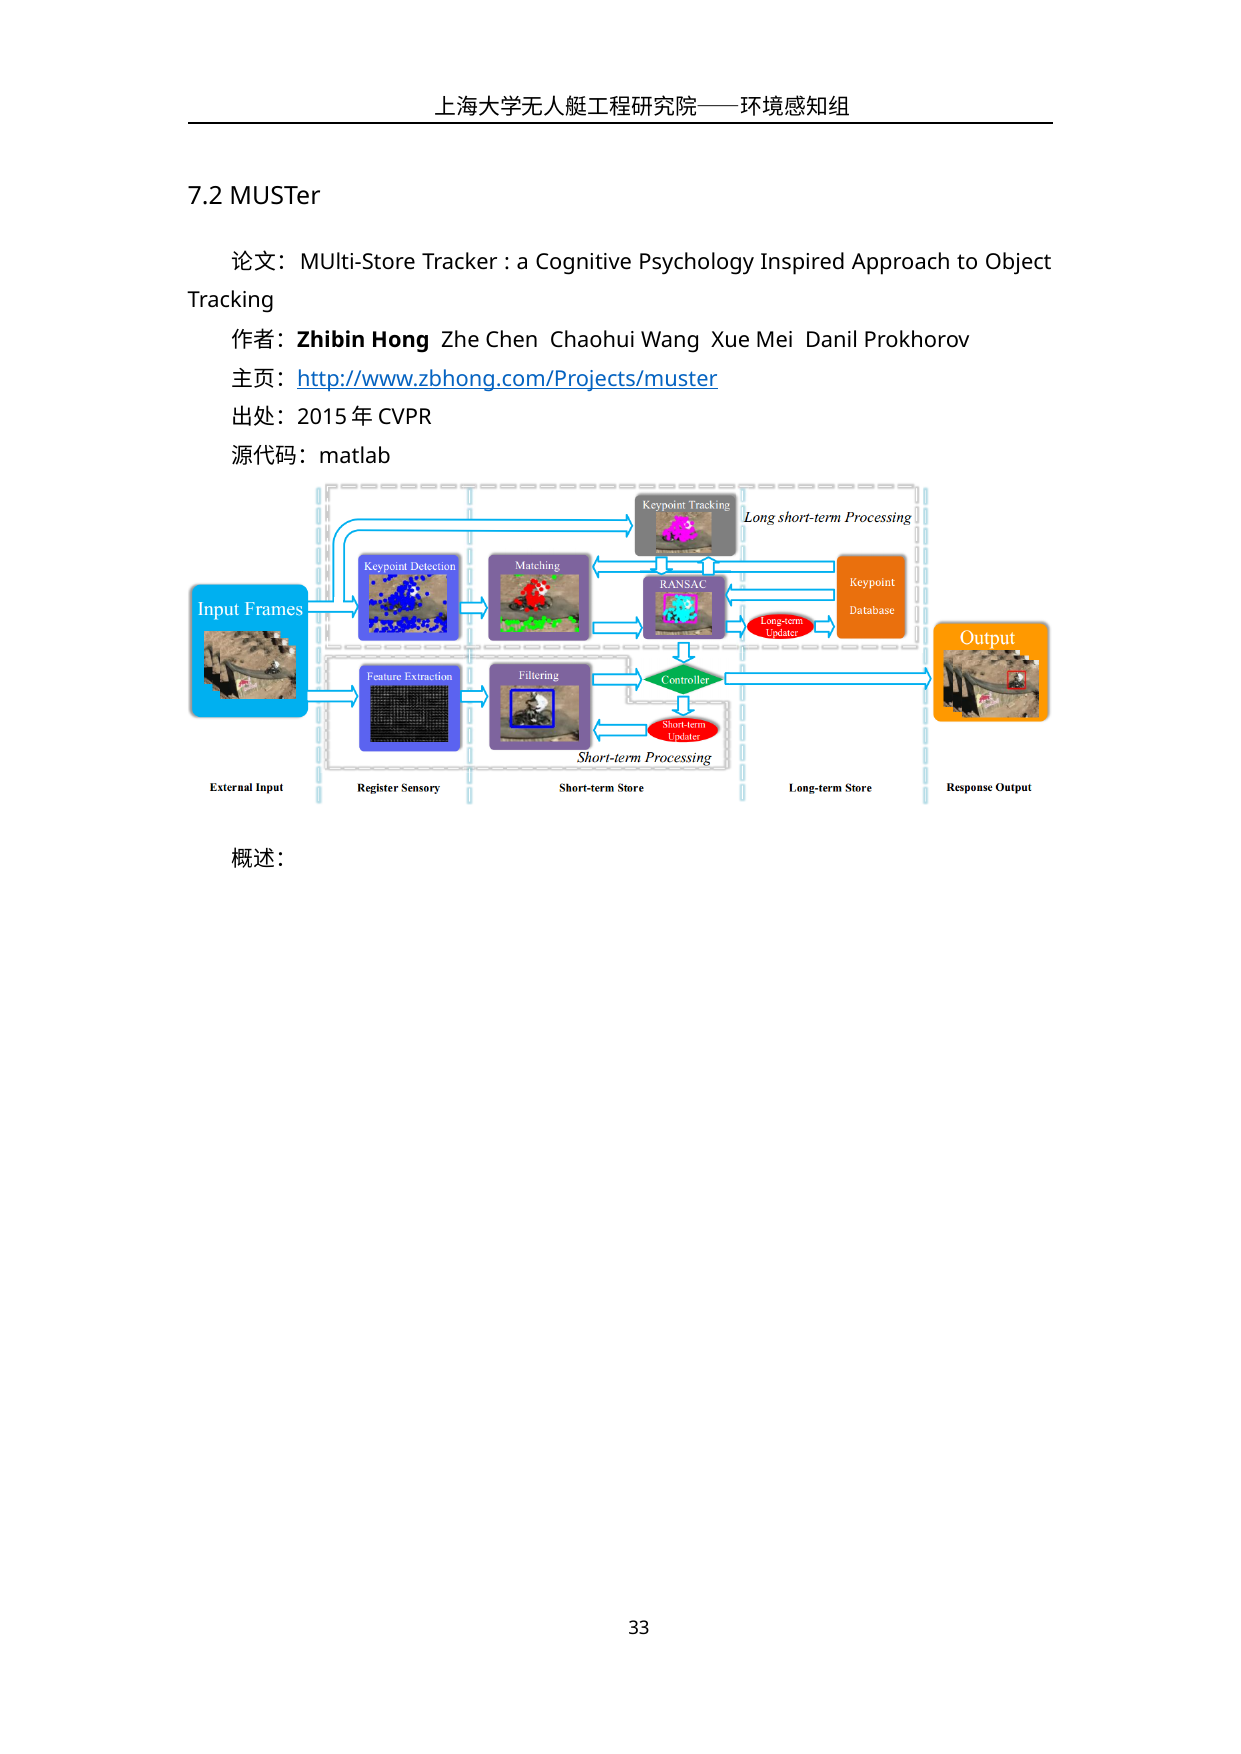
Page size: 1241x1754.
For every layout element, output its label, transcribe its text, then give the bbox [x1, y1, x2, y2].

text 主页：http://www.zbhong.com/Projects/muster [187, 360, 1053, 393]
text 论文：MUlti-Store Tracker : a Cognitive Psychology Inspired Approach to Object Tracking [187, 244, 1053, 315]
text 出处：2015年CVPR [187, 399, 1053, 432]
text 源代码：matlab [187, 438, 1053, 470]
text 概述： [187, 840, 1053, 873]
subtitle 7.2 MUSTer [187, 162, 1053, 227]
picture [187, 476, 1053, 810]
text 作者：Zhibin Hong Zhe Chen Chaohui Wang Xue Mei Danil Prokhorov [187, 321, 1053, 354]
